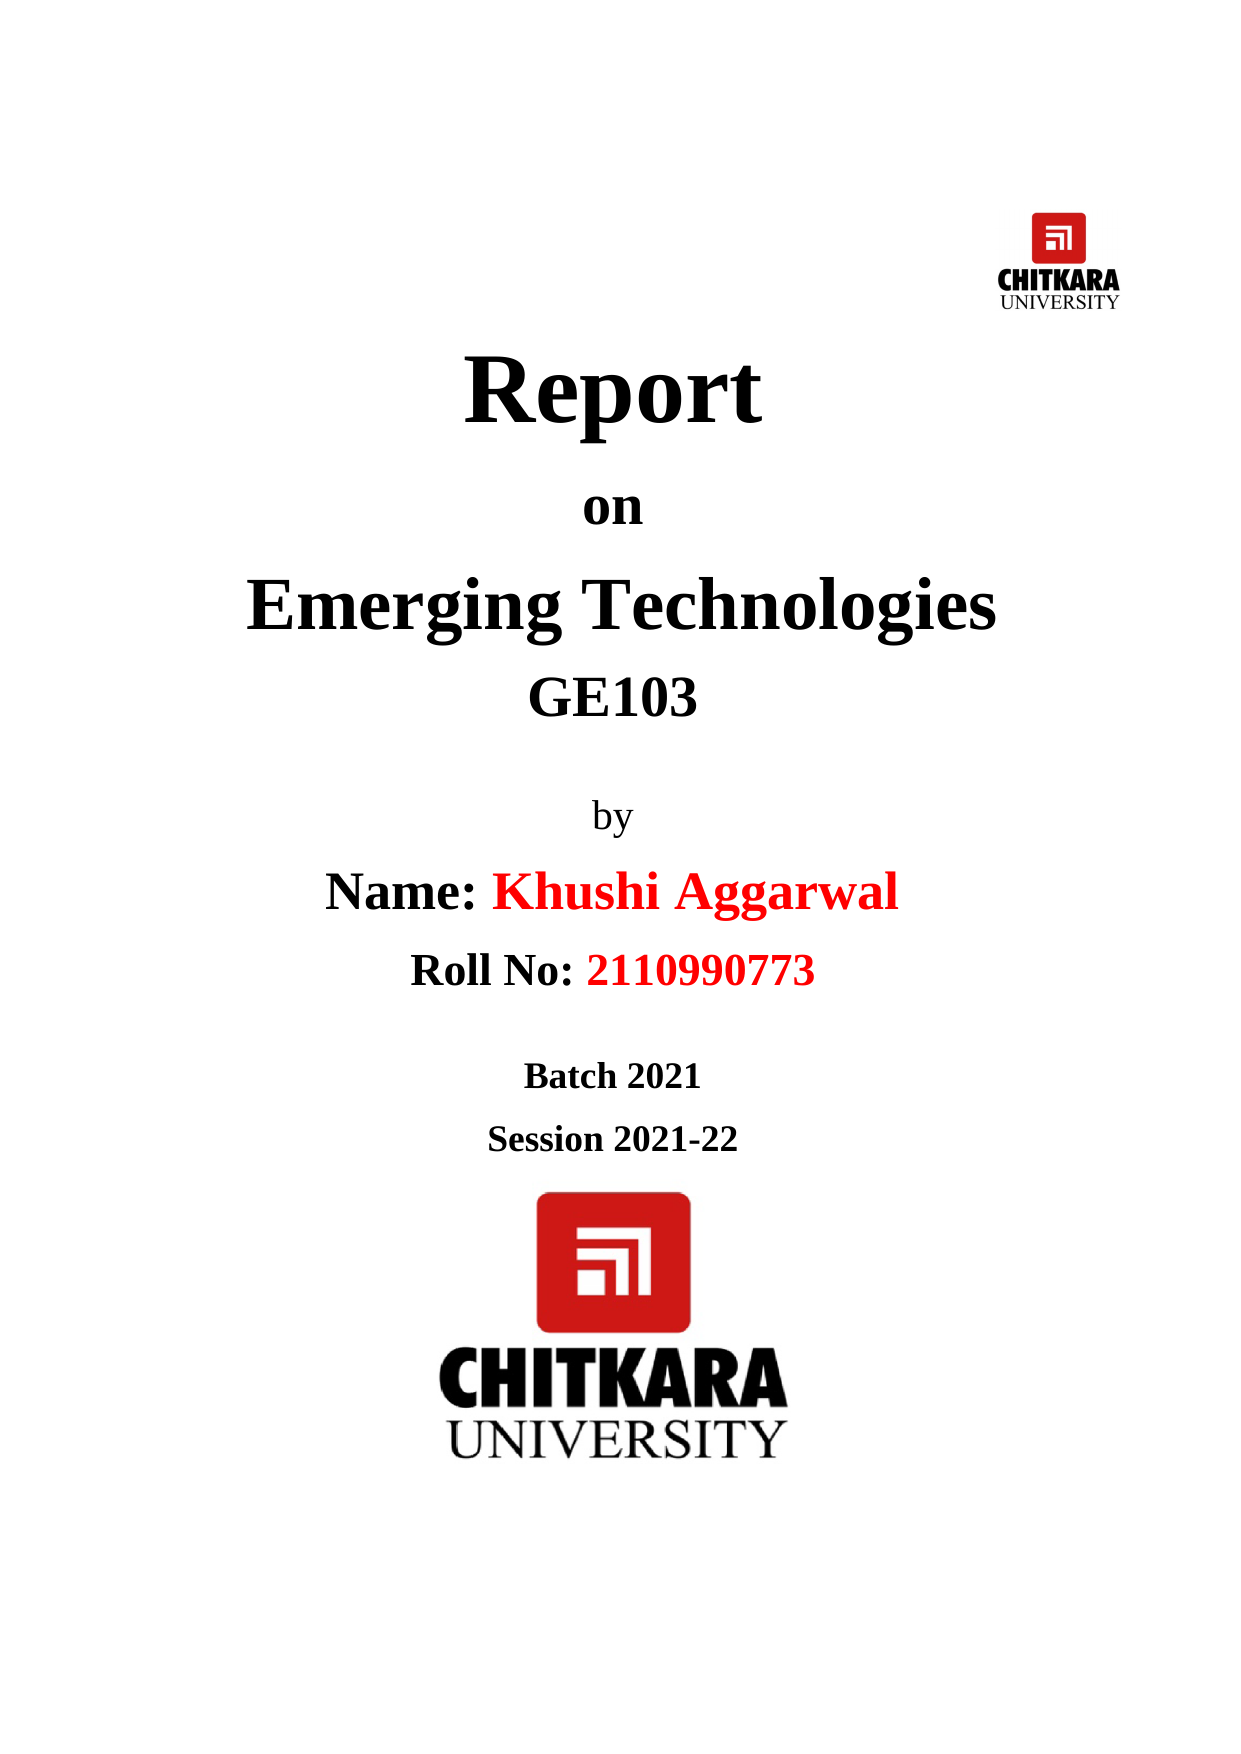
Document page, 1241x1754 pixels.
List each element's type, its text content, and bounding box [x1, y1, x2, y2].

text Name: Khushi Aggarwal [103, 859, 1122, 921]
text by [103, 790, 1122, 838]
picture [994, 209, 1123, 311]
text Batch 2021 [103, 1053, 1122, 1096]
text on [103, 470, 1122, 537]
text Emerging Technologies [103, 559, 1122, 645]
picture [428, 1179, 797, 1464]
text GE103 [103, 662, 1122, 729]
text Session 2021-22 [103, 1117, 1122, 1160]
text Roll No: 2110990773 [103, 942, 1122, 995]
text Report [103, 329, 1122, 444]
